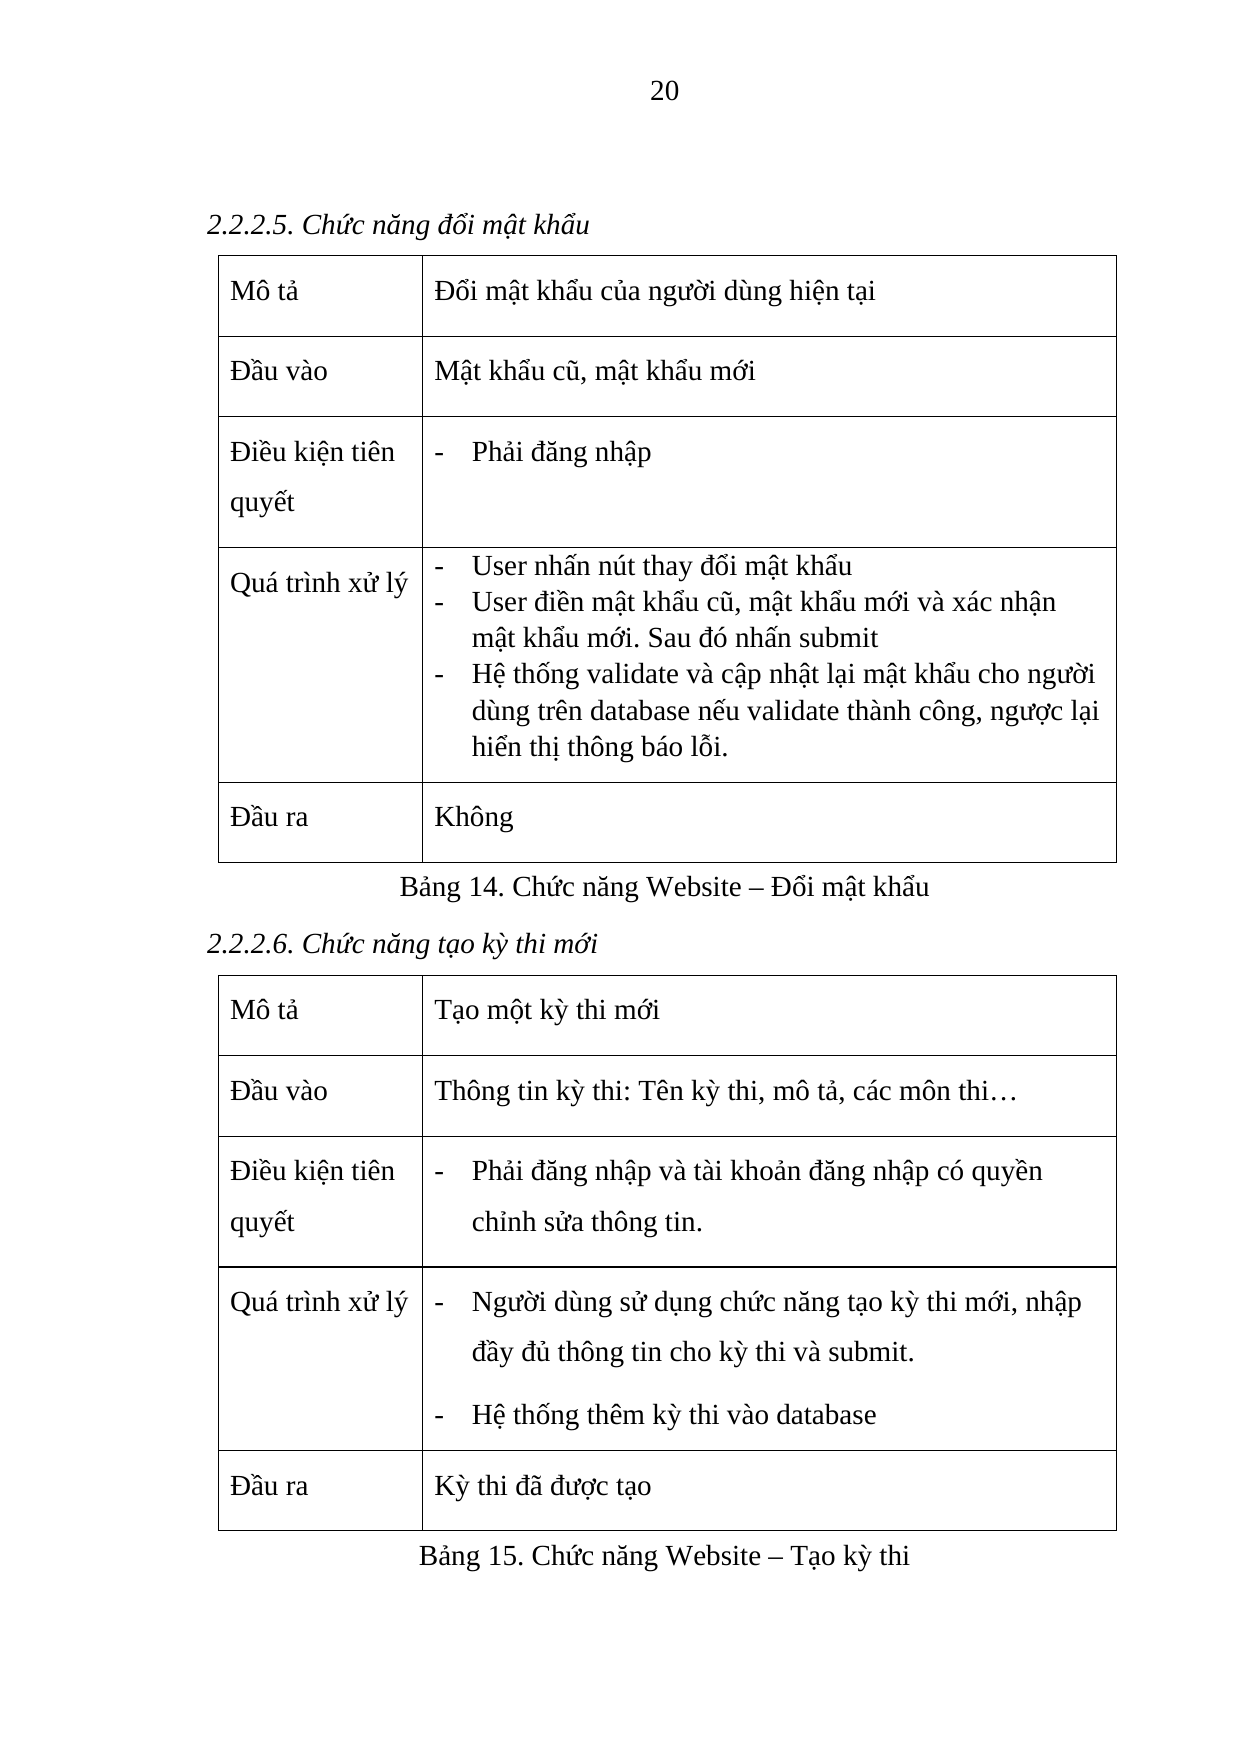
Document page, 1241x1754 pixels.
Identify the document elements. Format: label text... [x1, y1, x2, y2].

table_cell Đầu ra [219, 1451, 422, 1530]
subtitle 2.2.2.5. Chức năng đổi mật khẩu [207, 207, 1122, 240]
table_cell Đầu vào [219, 337, 422, 416]
table_cell Quá trình xử lý [219, 548, 422, 782]
table_cell Đầu vào [219, 1056, 422, 1136]
table_cell User nhấn nút thay đổi mật khẩu User điền mật khẩu cũ, mật khẩu mới và xác nhận mật khẩu mới. Sau đó nhấn submit Hệ thống validate và cập nhật lại mật khẩu cho người dùng trên database nếu validate thành công, ngược lại hiển thị thông báo lỗi. [423, 548, 1116, 782]
table_cell Đầu ra [219, 783, 422, 862]
table_cell Người dùng sử dụng chức năng tạo kỳ thi mới, nhập đầy đủ thông tin cho kỳ thi và submit. Hệ thống thêm kỳ thi vào database [423, 1268, 1116, 1450]
table_cell Phải đăng nhập và tài khoản đăng nhập có quyền chỉnh sửa thông tin. [423, 1137, 1116, 1266]
table_cell Không [423, 783, 1116, 862]
table_header Mô tả [219, 256, 422, 336]
table_header Mô tả [219, 976, 422, 1055]
table_header Đổi mật khẩu của người dùng hiện tại [423, 256, 1116, 336]
table_header Tạo một kỳ thi mới [423, 976, 1116, 1055]
table_cell Phải đăng nhập [423, 417, 1116, 547]
table_cell Thông tin kỳ thi: Tên kỳ thi, mô tả, các môn thi… [423, 1056, 1116, 1136]
subtitle 2.2.2.6. Chức năng tạo kỳ thi mới [207, 926, 1122, 960]
table_cell Điều kiện tiên quyết [219, 417, 422, 547]
table_cell Điều kiện tiên quyết [219, 1137, 422, 1266]
table_cell Kỳ thi đã được tạo [423, 1451, 1116, 1530]
table_cell Quá trình xử lý [219, 1268, 422, 1450]
table_cell Mật khẩu cũ, mật khẩu mới [423, 337, 1116, 416]
